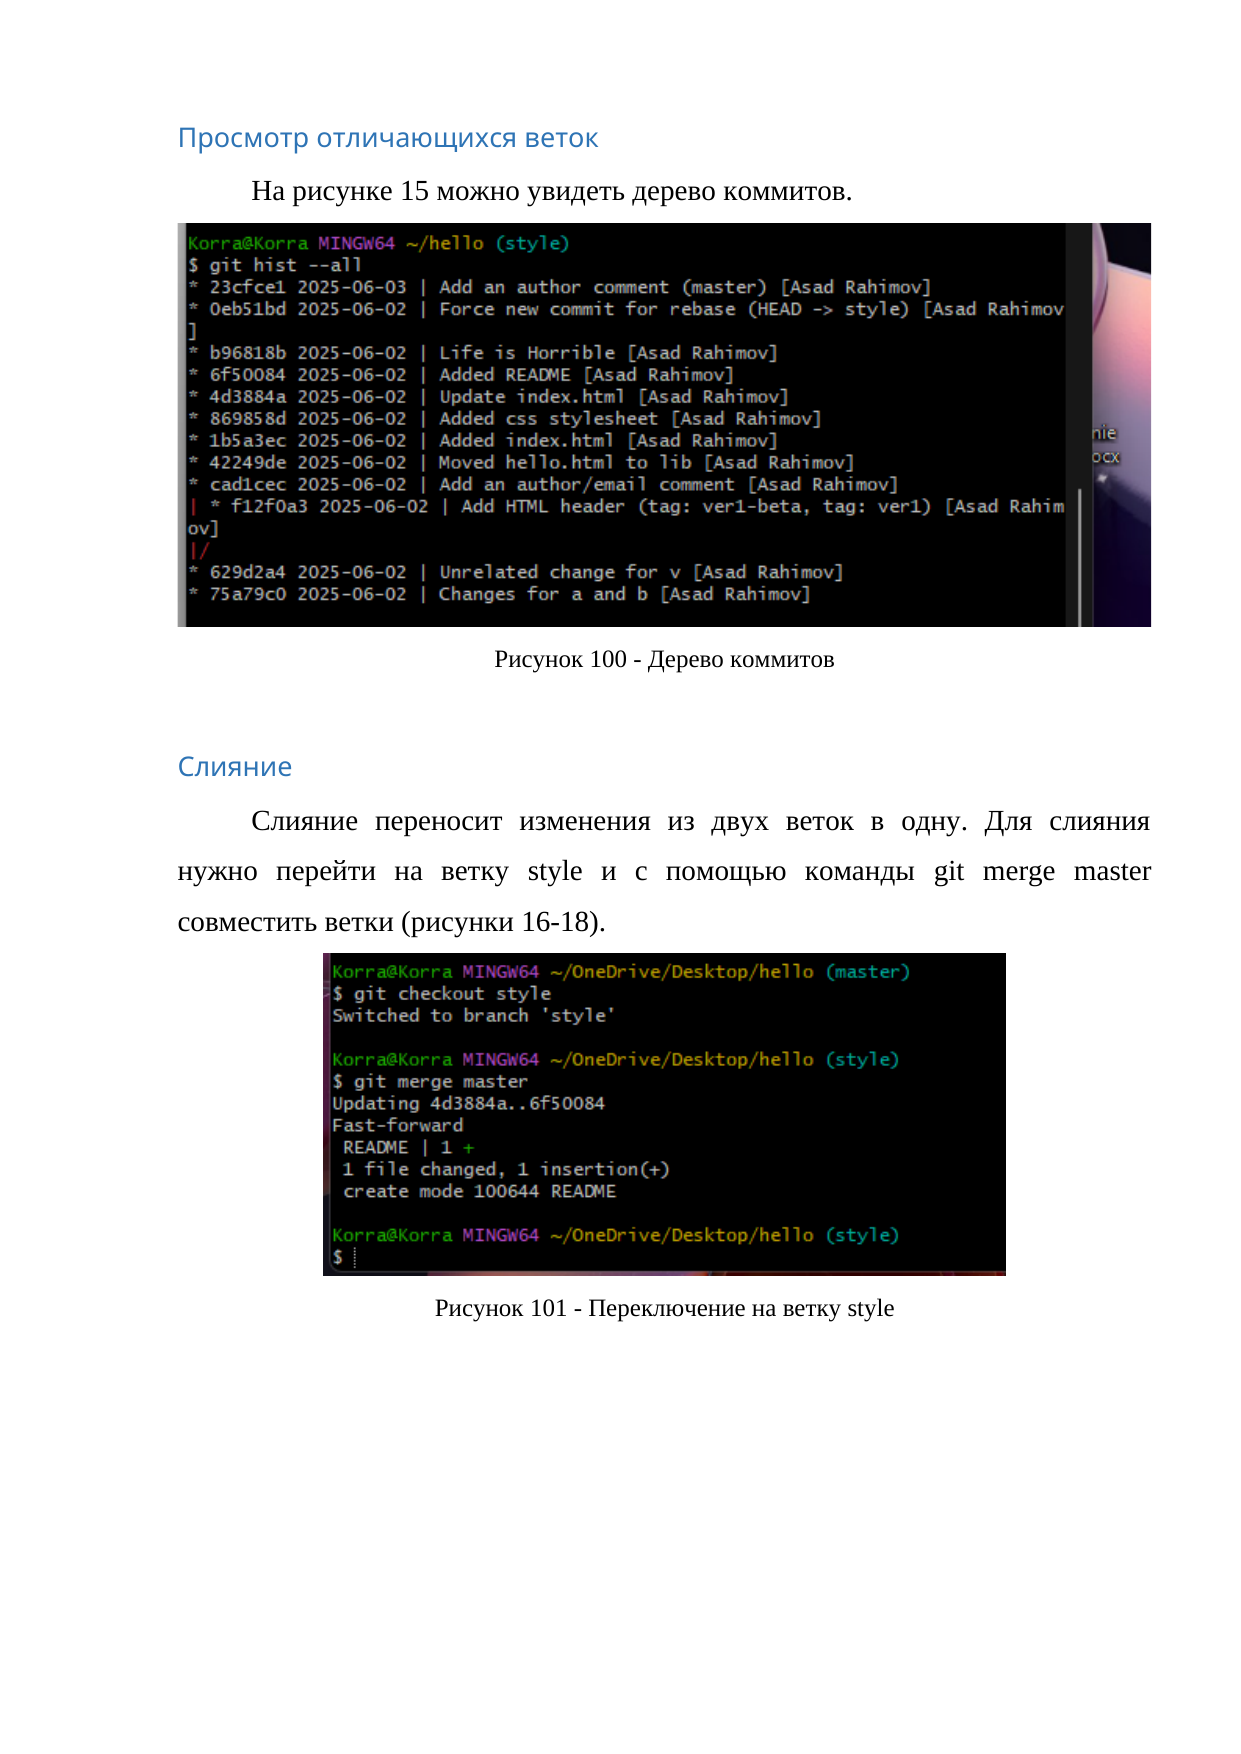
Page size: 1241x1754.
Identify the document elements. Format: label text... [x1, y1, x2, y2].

subtitle Слияние [177, 748, 1152, 784]
picture [177, 223, 1152, 627]
text Слияние переносит изменения из двух веток в одну. Для слияния нужно перейти на ветку style и с помощью команды git merge master совместить ветки (рисунки 16-18). [177, 803, 1152, 937]
text Рисунок 100 - Дерево коммитов [177, 644, 1152, 672]
text На рисунке 15 можно увидеть дерево коммитов. [177, 173, 1152, 207]
text Рисунок 101 - Переключение на ветку style [177, 1293, 1152, 1321]
subtitle Просмотр отличающихся веток [177, 118, 1152, 155]
picture [323, 953, 1006, 1276]
